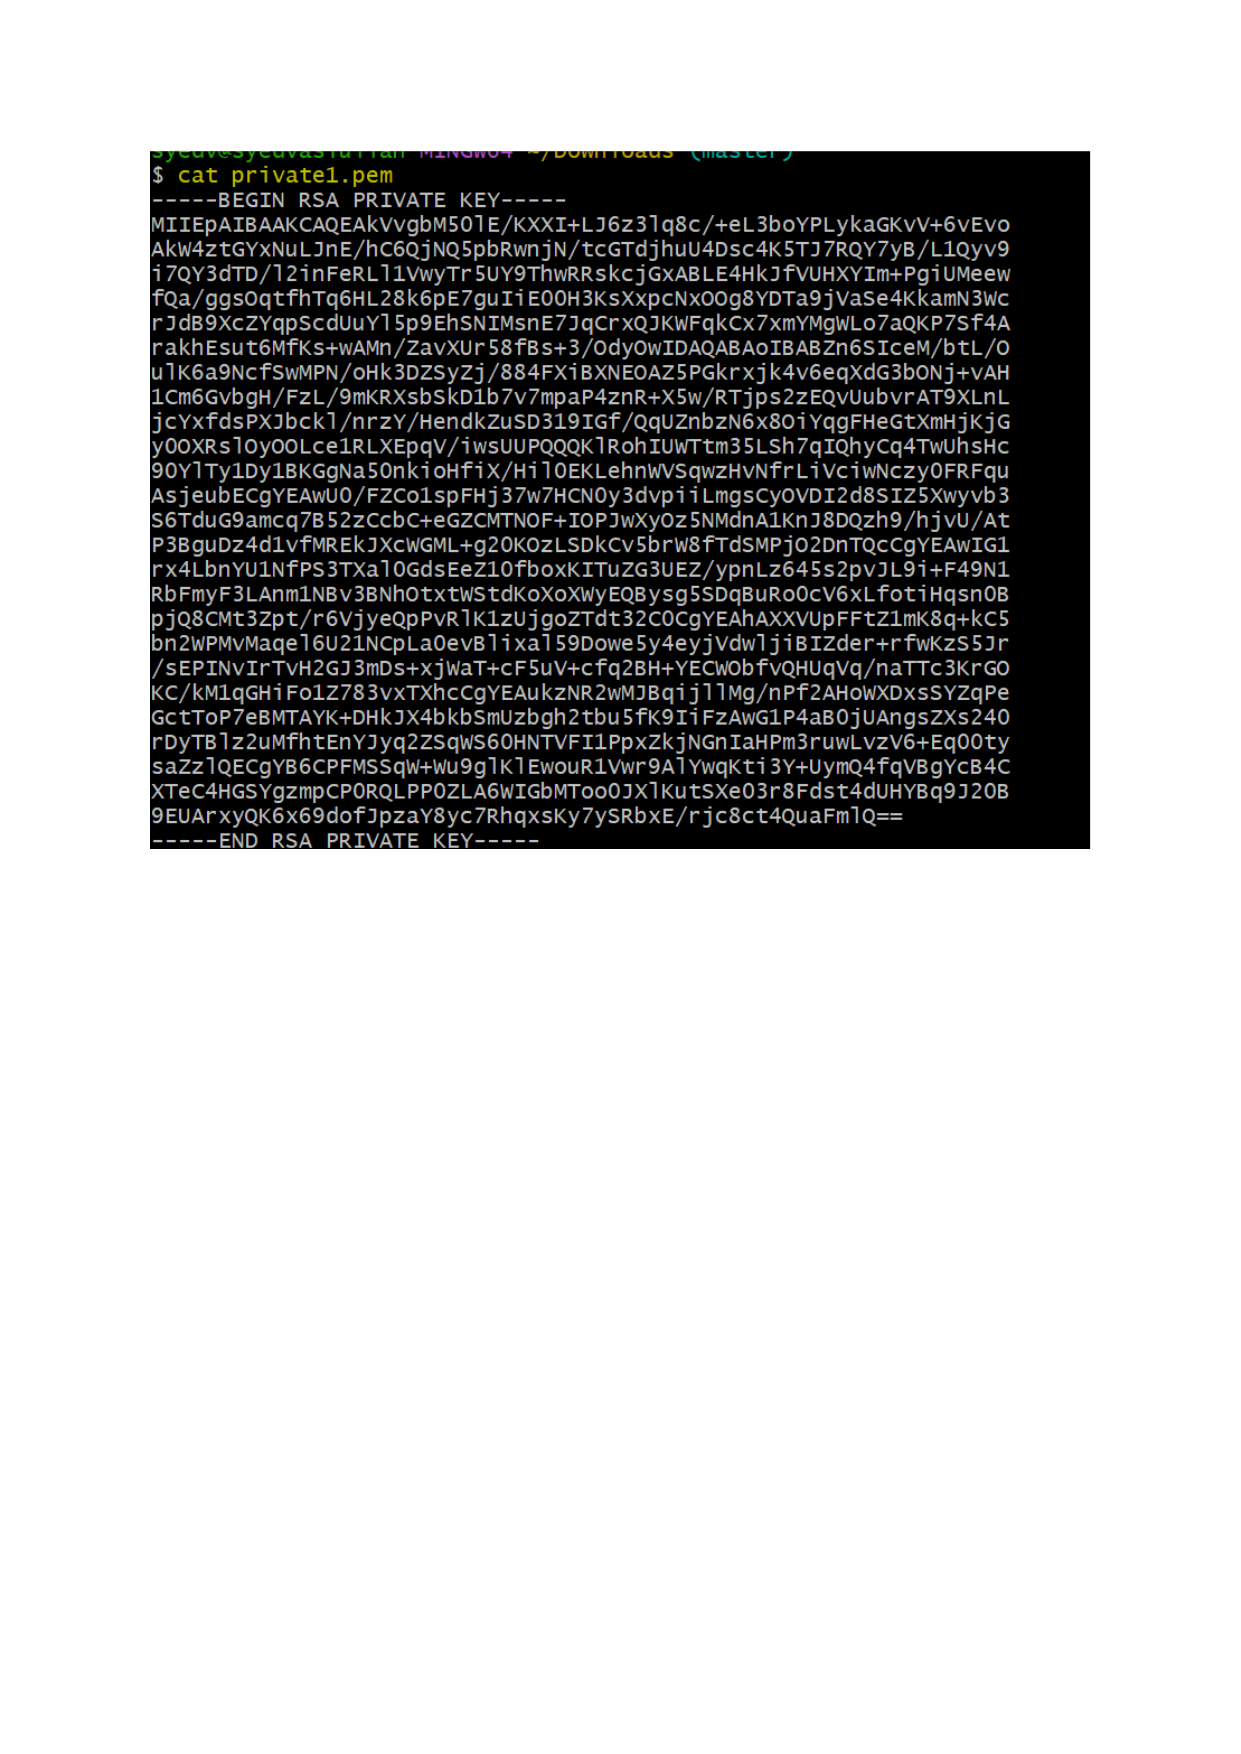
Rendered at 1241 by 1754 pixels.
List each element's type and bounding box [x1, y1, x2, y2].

picture [150, 150, 1091, 849]
